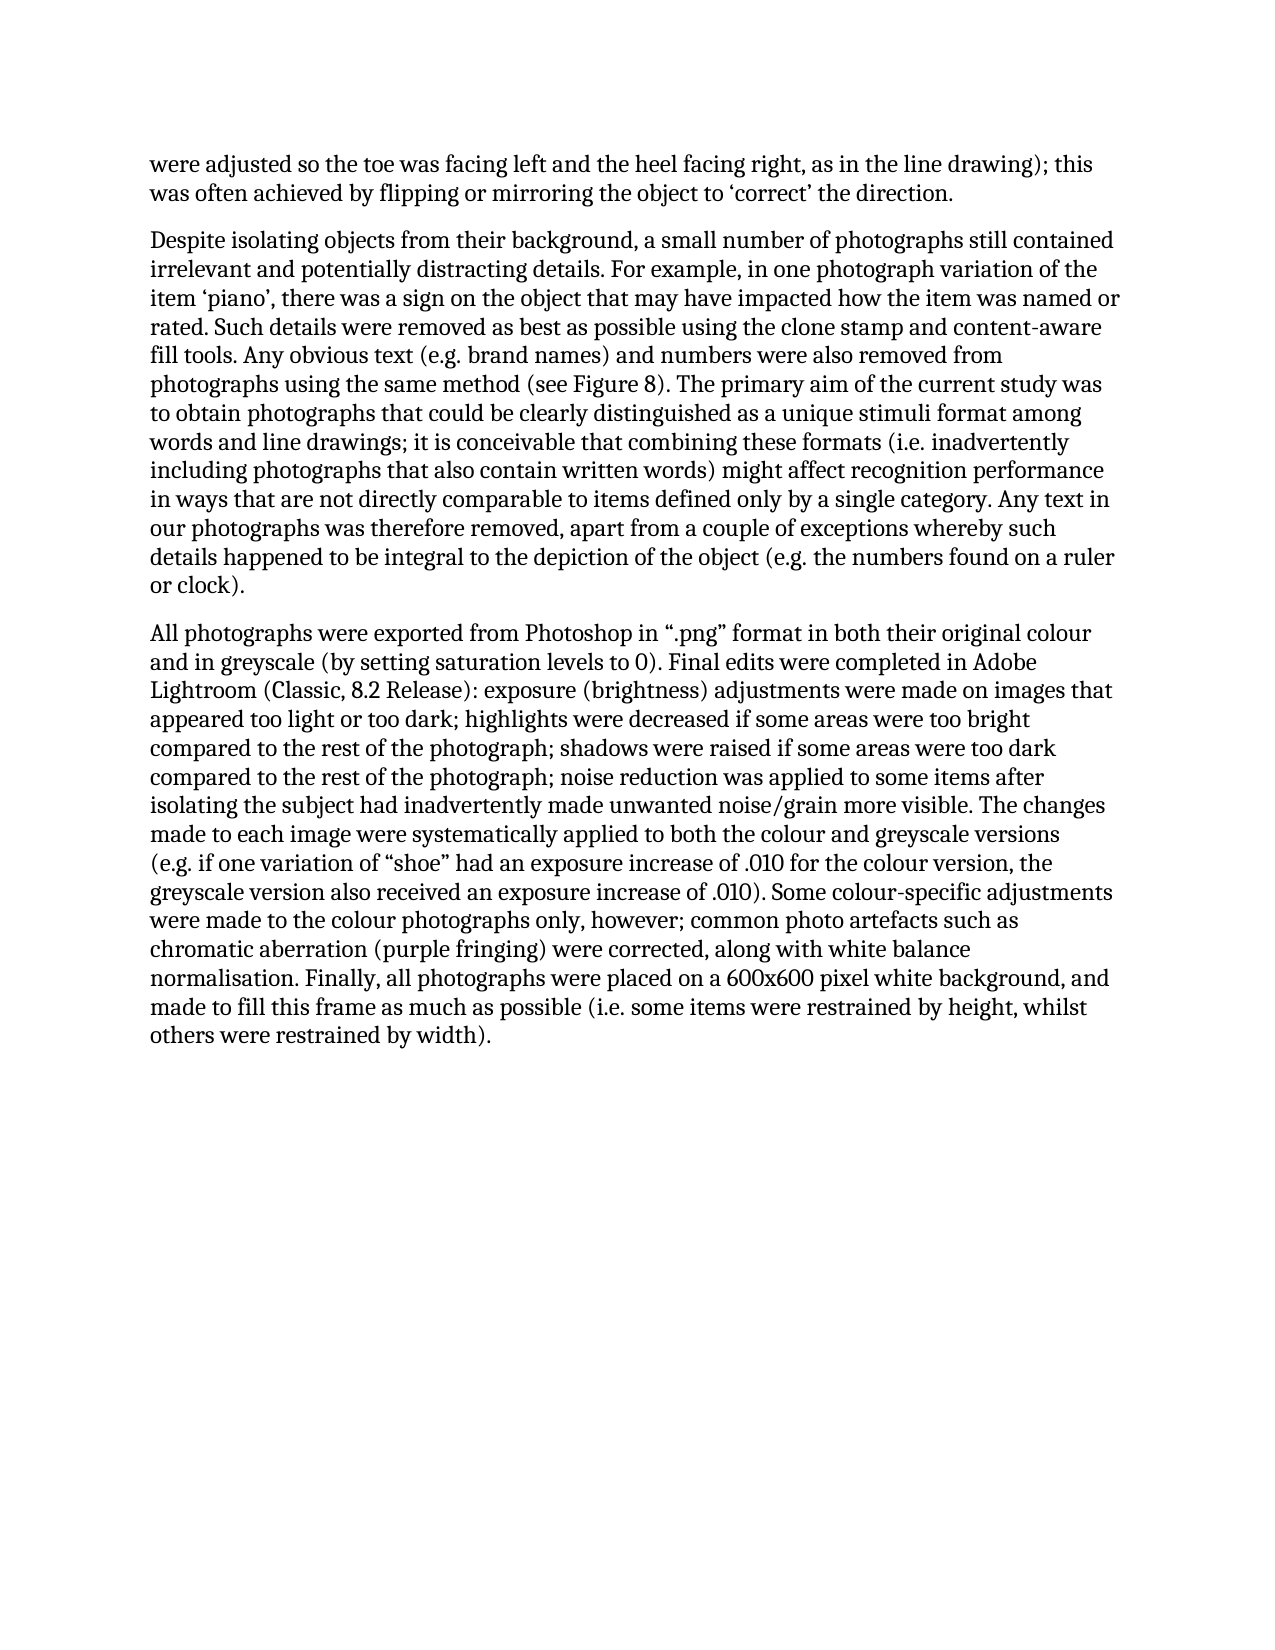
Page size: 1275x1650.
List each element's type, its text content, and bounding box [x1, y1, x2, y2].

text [150, 150, 1125, 207]
text Despite isolating objects from their background, a small number of photographs still contained irrelevant and potentially distracting details. For example, in one photograph variation of the item ‘piano’, there was a sign on the object that may have impacted how the item was named or rated. Such details were removed as best as possible using the clone stamp and content-aware fill tools. Any obvious text (e.g. brand names) and numbers were also removed from photographs using the same method (see Figure 8). The primary aim of the current study was to obtain photographs that could be clearly distinguished as a unique stimuli format among words and line drawings; it is conceivable that combining these formats (i.e. inadvertently including photographs that also contain written words) might affect recognition performance in ways that are not directly comparable to items defined only by a single category. Any text in our photographs was therefore removed, apart from a couple of exceptions whereby such details happened to be integral to the depiction of the object (e.g. the numbers found on a ruler or clock). [150, 226, 1125, 600]
text All photographs were exported from Photoshop in “.png” format in both their original colour and in greyscale (by setting saturation levels to 0). Final edits were completed in Adobe Lightroom (Classic, 8.2 Release): exposure (brightness) adjustments were made on images that appeared too light or too dark; highlights were decreased if some areas were too bright compared to the rest of the photograph; shadows were raised if some areas were too dark compared to the rest of the photograph; noise reduction was applied to some items after isolating the subject had inadvertently made unwanted noise/grain more visible. The changes made to each image were systematically applied to both the colour and greyscale versions (e.g. if one variation of “shoe” had an exposure increase of .010 for the colour version, the greyscale version also received an exposure increase of .010). Some colour-specific adjustments were made to the colour photographs only, however; common photo artefacts such as chromatic aberration (purple fringing) were corrected, along with white balance normalisation. Finally, all photographs were placed on a 600x600 pixel white background, and made to fill this frame as much as possible (i.e. some items were restrained by height, whilst others were restrained by width). [150, 619, 1125, 1050]
